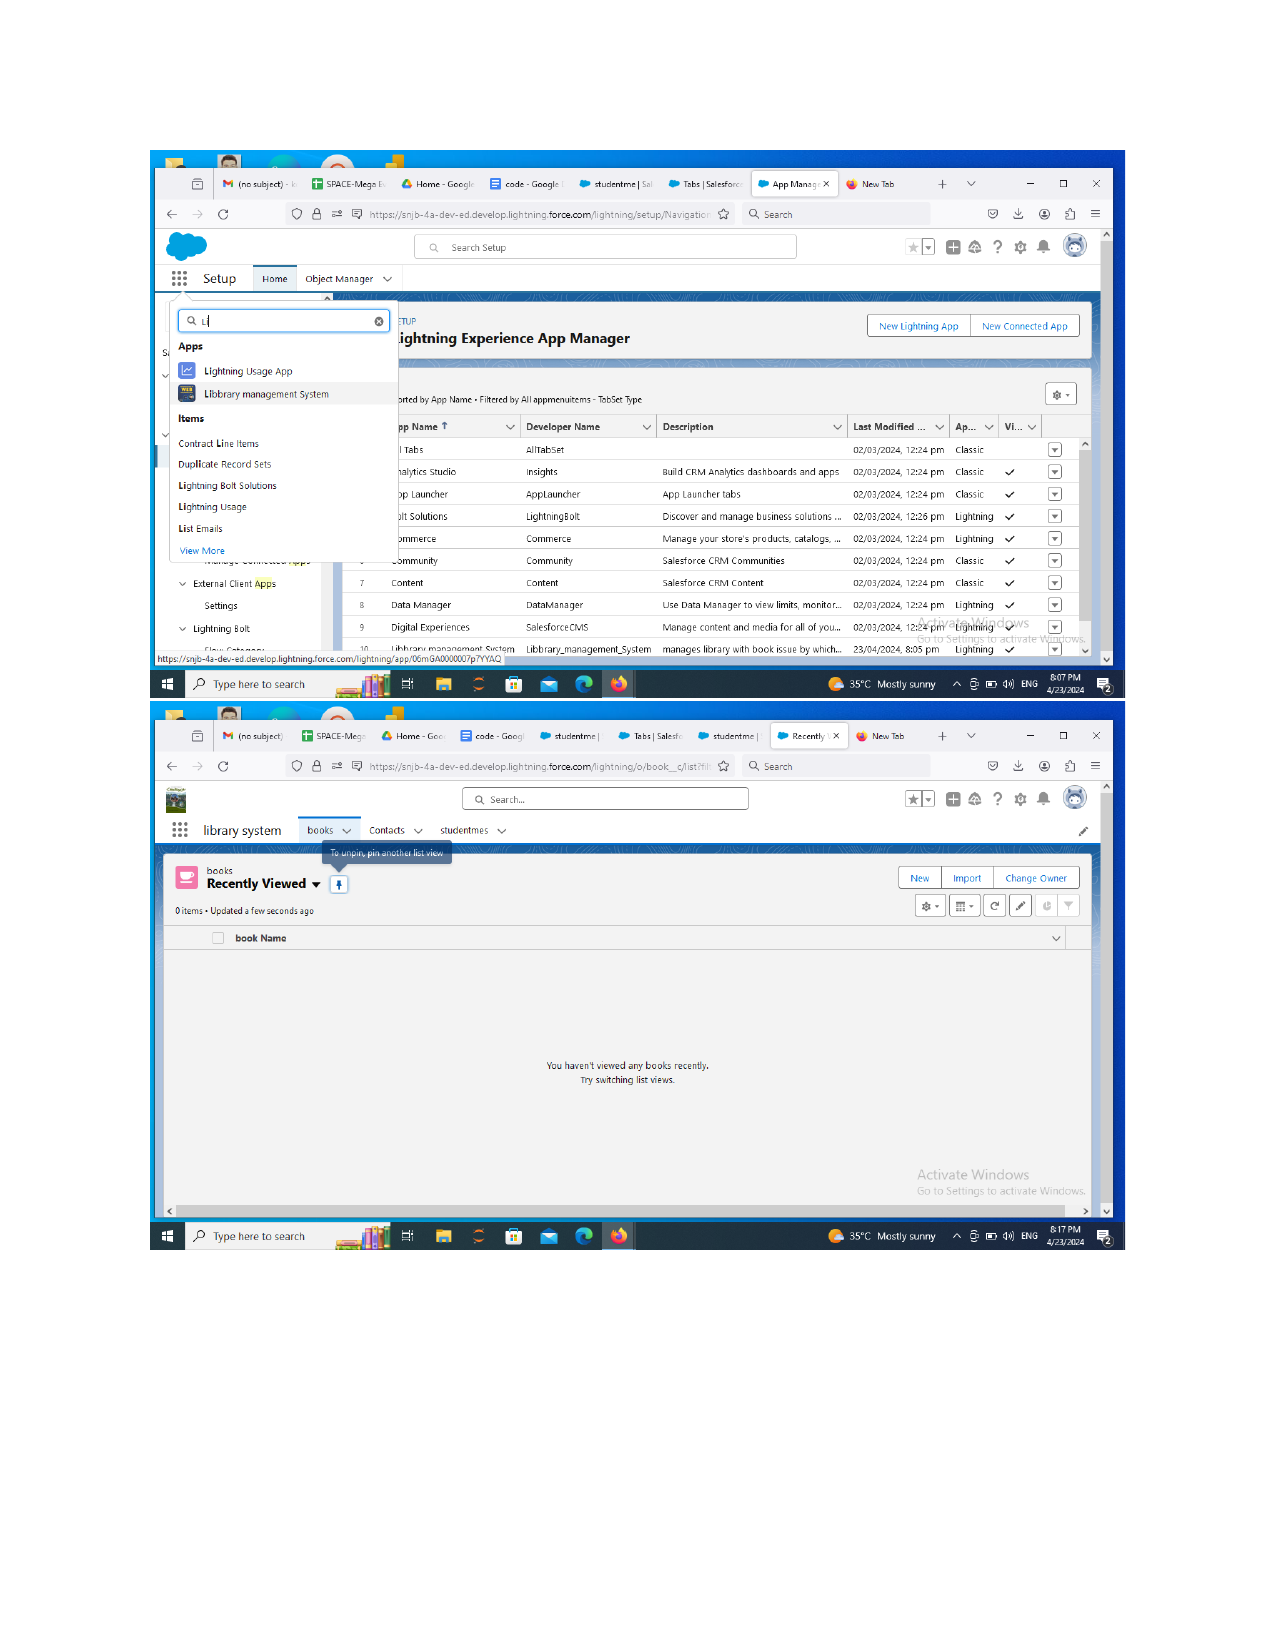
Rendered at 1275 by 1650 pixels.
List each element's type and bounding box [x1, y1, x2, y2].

picture [150, 150, 1125, 698]
picture [150, 701, 1125, 1250]
